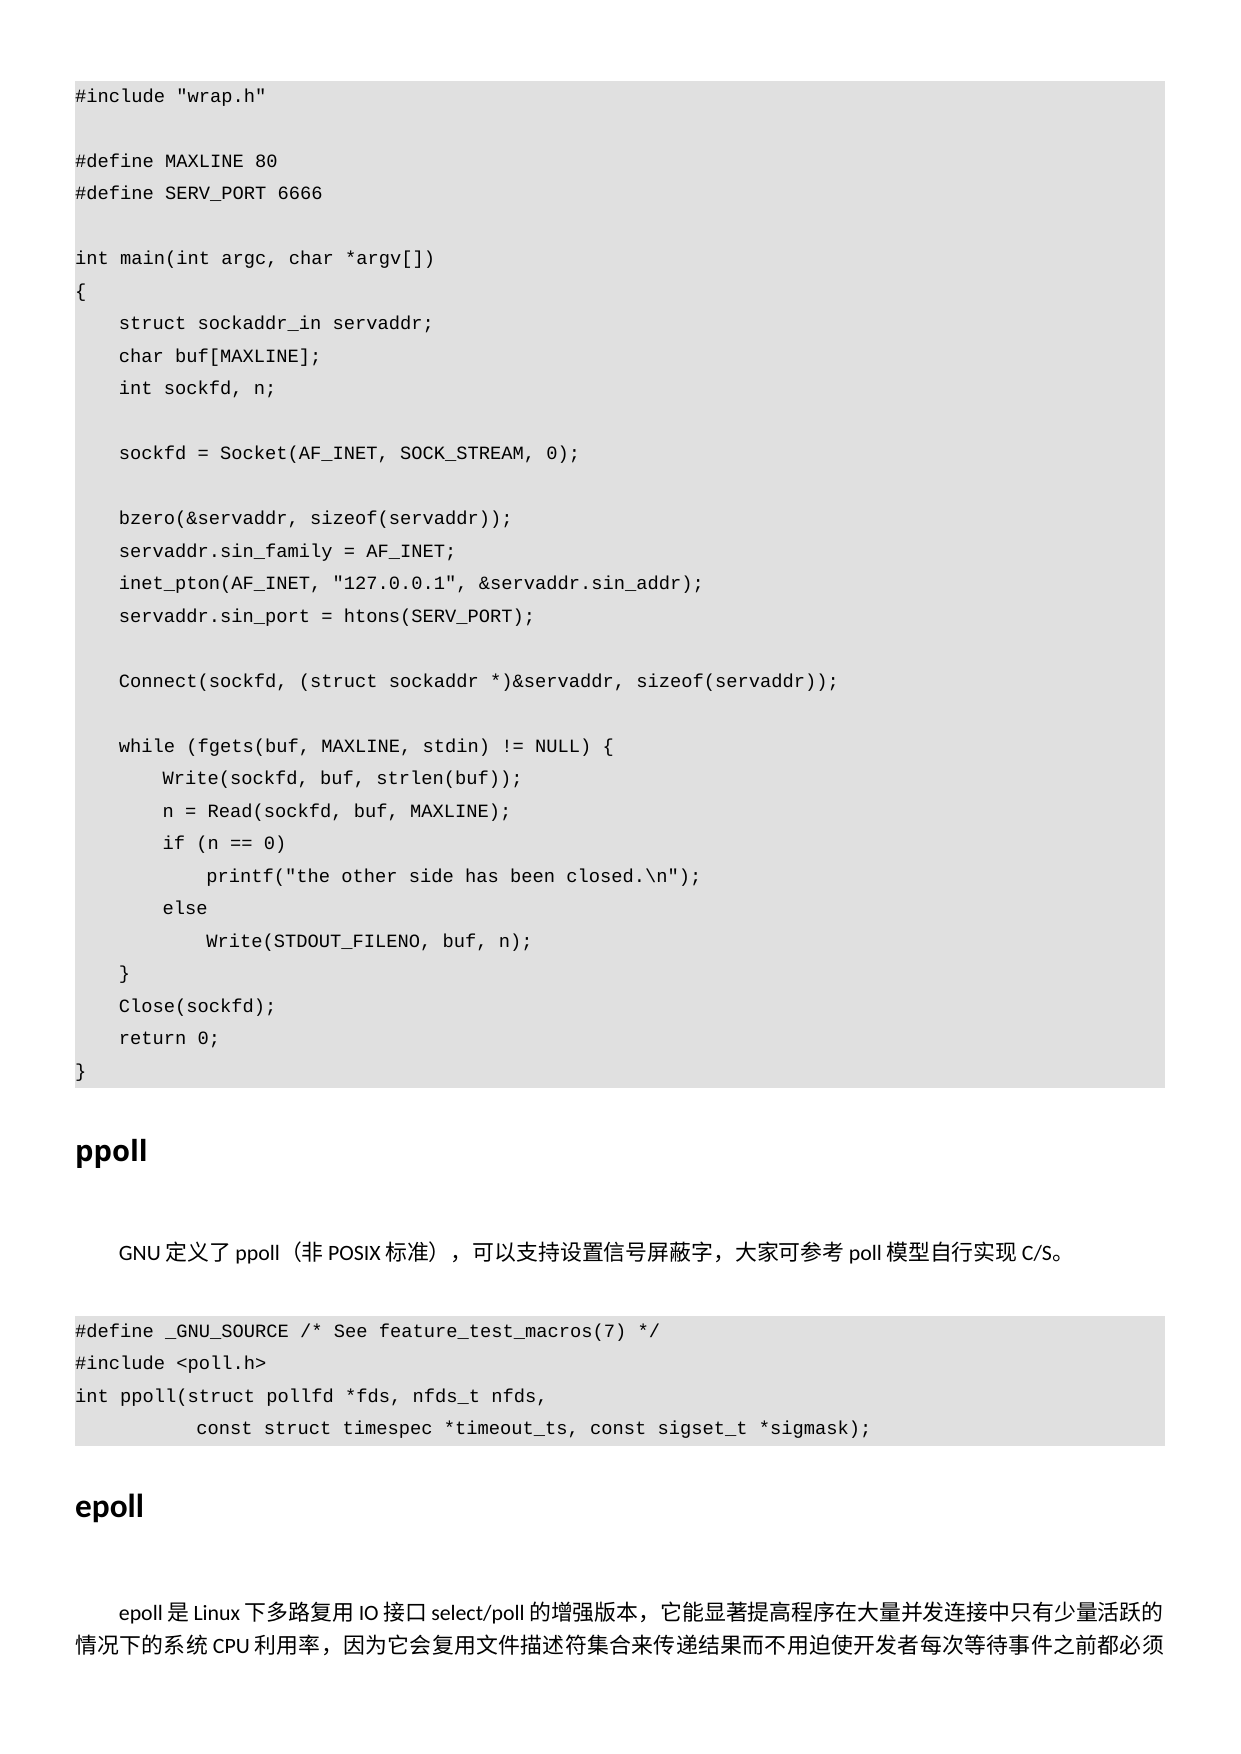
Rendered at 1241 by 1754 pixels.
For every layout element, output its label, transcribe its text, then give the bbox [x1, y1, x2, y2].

text Write(sockfd, buf, strlen(buf)); [75, 763, 1165, 796]
text #include "wrap.h" [75, 81, 1165, 113]
text printf("the other side has been closed.\n"); [75, 861, 1165, 893]
text #include <poll.h> [75, 1348, 1165, 1381]
text int ppoll(struct pollfd *fds, nfds_t nfds, [75, 1381, 1165, 1413]
text #define MAXLINE 80 [75, 146, 1165, 178]
text if (n == 0) [75, 828, 1165, 861]
text Close(sockfd); [75, 991, 1165, 1023]
text servaddr.sin_family = AF_INET; [75, 536, 1165, 568]
text } [75, 958, 1165, 991]
text int main(int argc, char *argv[]) [75, 243, 1165, 276]
text int sockfd, n; [75, 373, 1165, 406]
text { [75, 276, 1165, 308]
subtitle ppoll [75, 1117, 1165, 1182]
text n = Read(sockfd, buf, MAXLINE); [75, 796, 1165, 828]
subtitle epoll [75, 1473, 1165, 1538]
text char buf[MAXLINE]; [75, 341, 1165, 373]
text inet_pton(AF_INET, "127.0.0.1", &servaddr.sin_addr); [75, 568, 1165, 601]
text else [75, 893, 1165, 926]
text } [75, 1056, 1165, 1088]
text Connect(sockfd, (struct sockaddr *)&servaddr, sizeof(servaddr)); [75, 666, 1165, 698]
text #define _GNU_SOURCE /* See feature_test_macros(7) */ [75, 1316, 1165, 1348]
text GNU定义了ppoll（非POSIX标准），可以支持设置信号屏蔽字，大家可参考poll模型自行实现C/S。 [75, 1235, 1165, 1267]
text servaddr.sin_port = htons(SERV_PORT); [75, 601, 1165, 633]
text return 0; [75, 1023, 1165, 1056]
text const struct timespec *timeout_ts, const sigset_t *sigmask); [75, 1413, 1165, 1446]
text sockfd = Socket(AF_INET, SOCK_STREAM, 0); [75, 438, 1165, 471]
text #define SERV_PORT 6666 [75, 178, 1165, 211]
text Write(STDOUT_FILENO, buf, n); [75, 926, 1165, 958]
text while (fgets(buf, MAXLINE, stdin) != NULL) { [75, 731, 1165, 763]
text struct sockaddr_in servaddr; [75, 308, 1165, 341]
text bzero(&servaddr, sizeof(servaddr)); [75, 503, 1165, 536]
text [75, 1595, 1165, 1660]
